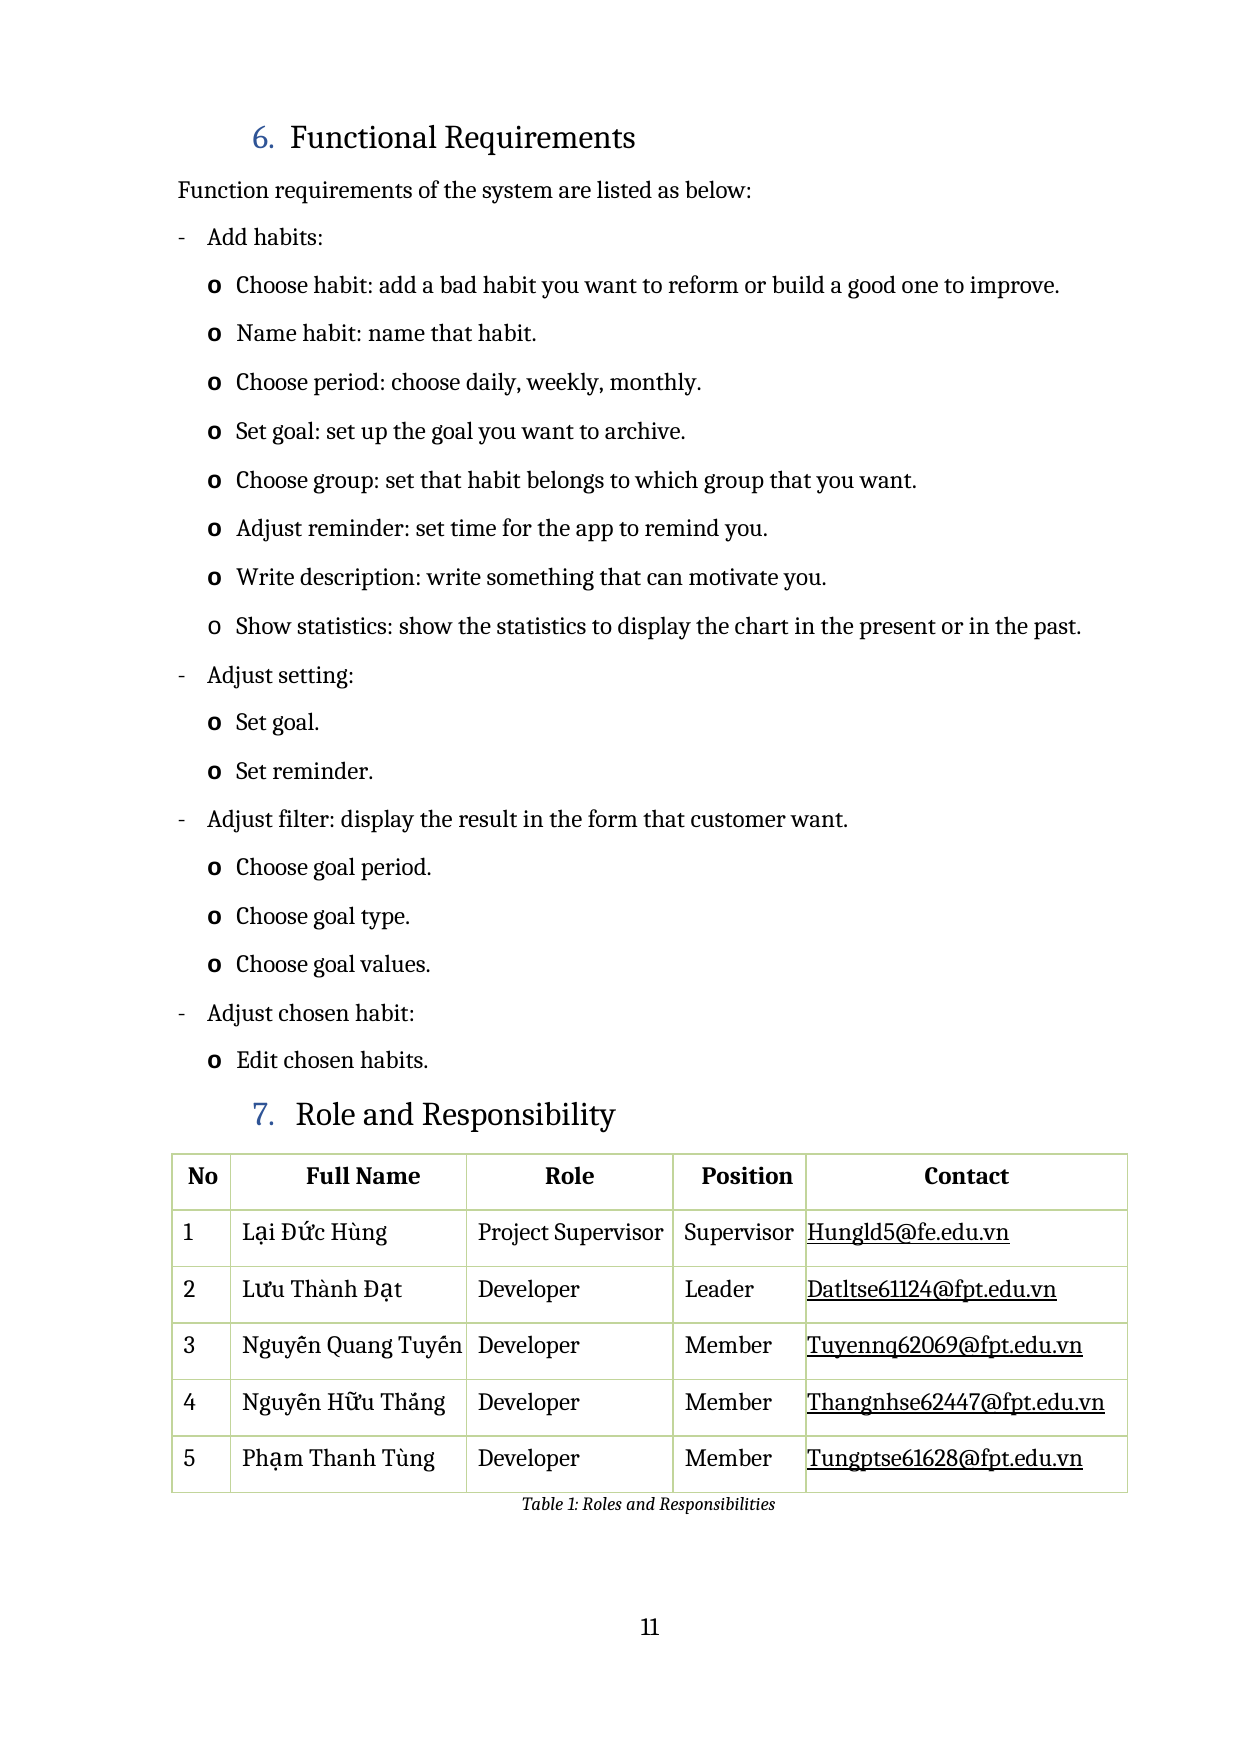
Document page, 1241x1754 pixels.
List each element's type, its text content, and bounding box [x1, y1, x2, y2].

table_cell 2 [173, 1267, 230, 1322]
list Choose goal values. [207, 950, 1122, 980]
list Show statistics: show the statistics to display the chart in the present or in the past. [207, 612, 1122, 642]
list Set goal: set up the goal you want to archive. [207, 417, 1122, 447]
table_cell Leader [674, 1267, 805, 1322]
table_cell Lưu Thành Đạt [231, 1267, 466, 1322]
table_cell Developer [467, 1267, 672, 1322]
table_cell Supervisor [674, 1211, 805, 1266]
table_cell Tuyennq62069@fpt.edu.vn [807, 1324, 1127, 1379]
table_cell Thangnhse62447@fpt.edu.vn [807, 1380, 1127, 1435]
table_cell 3 [173, 1324, 230, 1379]
list Choose goal type. [207, 902, 1122, 932]
list Name habit: name that habit. [207, 319, 1122, 349]
list Set goal. [207, 708, 1122, 738]
subtitle Functional Requirements [252, 118, 1122, 156]
text Table 1: Roles and Responsibilities [177, 1493, 1122, 1515]
list Edit chosen habits. [207, 1046, 1122, 1076]
table_header Full Name [231, 1155, 466, 1209]
list Adjust filter: display the result in the form that customer want. [177, 805, 1122, 834]
table_cell Hungld5@fe.edu.vn [807, 1211, 1127, 1266]
table_cell Member [674, 1380, 805, 1435]
table_header No [173, 1155, 230, 1209]
table_cell Project Supervisor [467, 1211, 672, 1266]
subtitle Role and Responsibility [252, 1095, 1122, 1133]
table_header Position [674, 1155, 805, 1209]
table_cell Nguyễn Hữu Thắng [231, 1380, 466, 1435]
list Write description: write something that can motivate you. [207, 563, 1122, 593]
table_cell Nguyễn Quang Tuyến [231, 1324, 466, 1379]
table_cell Developer [467, 1380, 672, 1435]
table_cell Developer [467, 1324, 672, 1379]
table_cell Lại Đức Hùng [231, 1211, 466, 1266]
table_cell Member [674, 1324, 805, 1379]
table_cell 5 [173, 1437, 230, 1492]
list Adjust chosen habit: [177, 999, 1122, 1028]
list Add habits: [177, 223, 1122, 252]
table_cell Tungptse61628@fpt.edu.vn [807, 1437, 1127, 1492]
table_header Contact [807, 1155, 1127, 1209]
table_cell 1 [173, 1211, 230, 1266]
table_header Role [467, 1155, 672, 1209]
table_cell Developer [467, 1437, 672, 1492]
text Function requirements of the system are listed as below: [177, 176, 1122, 204]
table_cell Datltse61124@fpt.edu.vn [807, 1267, 1127, 1322]
list Set reminder. [207, 757, 1122, 787]
table_cell 4 [173, 1380, 230, 1435]
list Adjust setting: [177, 661, 1122, 689]
list Choose group: set that habit belongs to which group that you want. [207, 466, 1122, 496]
list Choose goal period. [207, 853, 1122, 883]
list Adjust reminder: set time for the app to remind you. [207, 514, 1122, 544]
table_cell Phạm Thanh Tùng [231, 1437, 466, 1492]
list Choose habit: add a bad habit you want to reform or build a good one to improve. [207, 271, 1122, 301]
list Choose period: choose daily, weekly, monthly. [207, 368, 1122, 398]
table_cell Member [674, 1437, 805, 1492]
